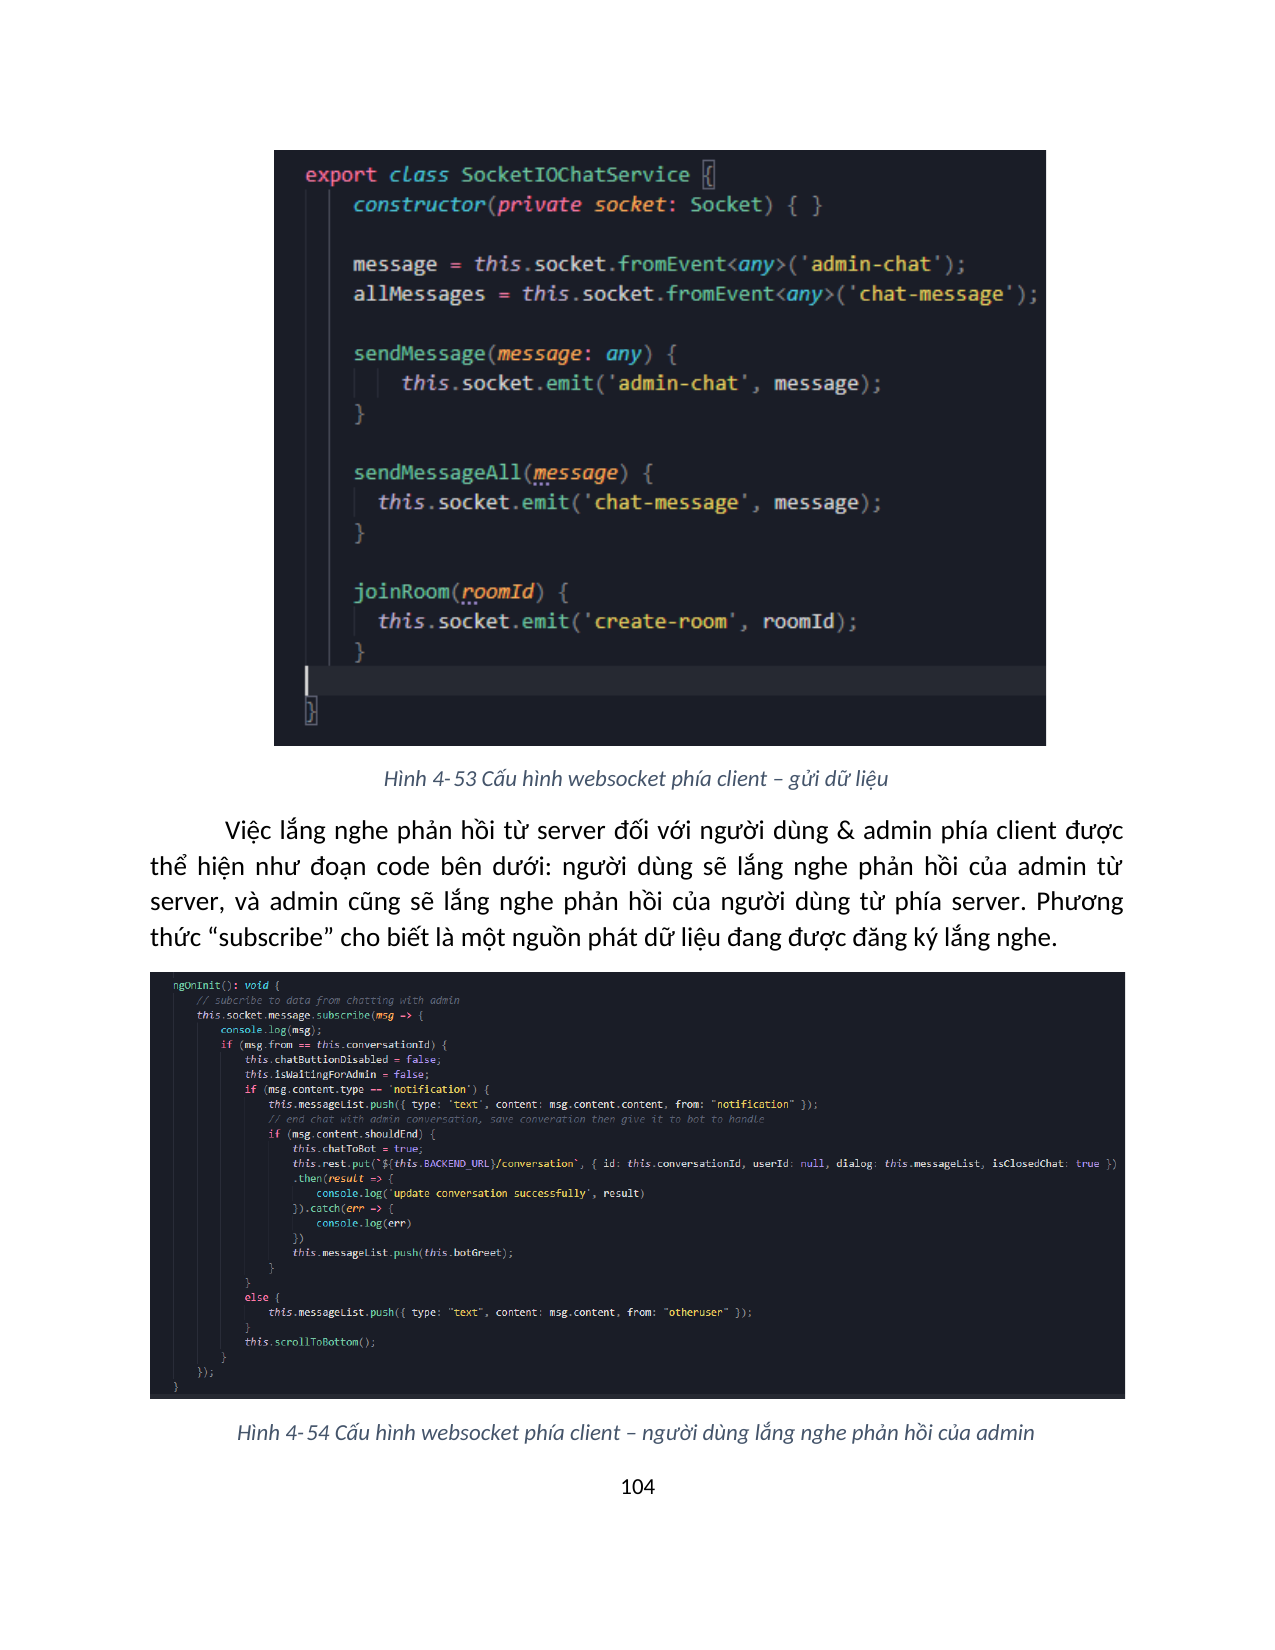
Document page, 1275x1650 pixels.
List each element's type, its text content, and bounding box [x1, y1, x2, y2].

text Việc lắng nghe phản hồi từ server đối với người dùng & admin phía client được thể hiện như đoạn code bên dưới: người dùng sẽ lắng nghe phản hồi của admin từ server, và admin cũng sẽ lắng nghe phản hồi của người dùng từ phía server. Phương thức “subscribe” cho biết là một nguồn phát dữ liệu đang được đăng ký lắng nghe. [150, 813, 1125, 953]
picture [150, 972, 1125, 1399]
text Hình 4-20 Cấu hình websocket phía client – gửi dữ liệu [150, 764, 1125, 792]
text Hình 4-21 Cấu hình websocket phía client – người dùng lắng nghe phản hồi của admin [150, 1418, 1125, 1446]
picture [274, 150, 1047, 746]
